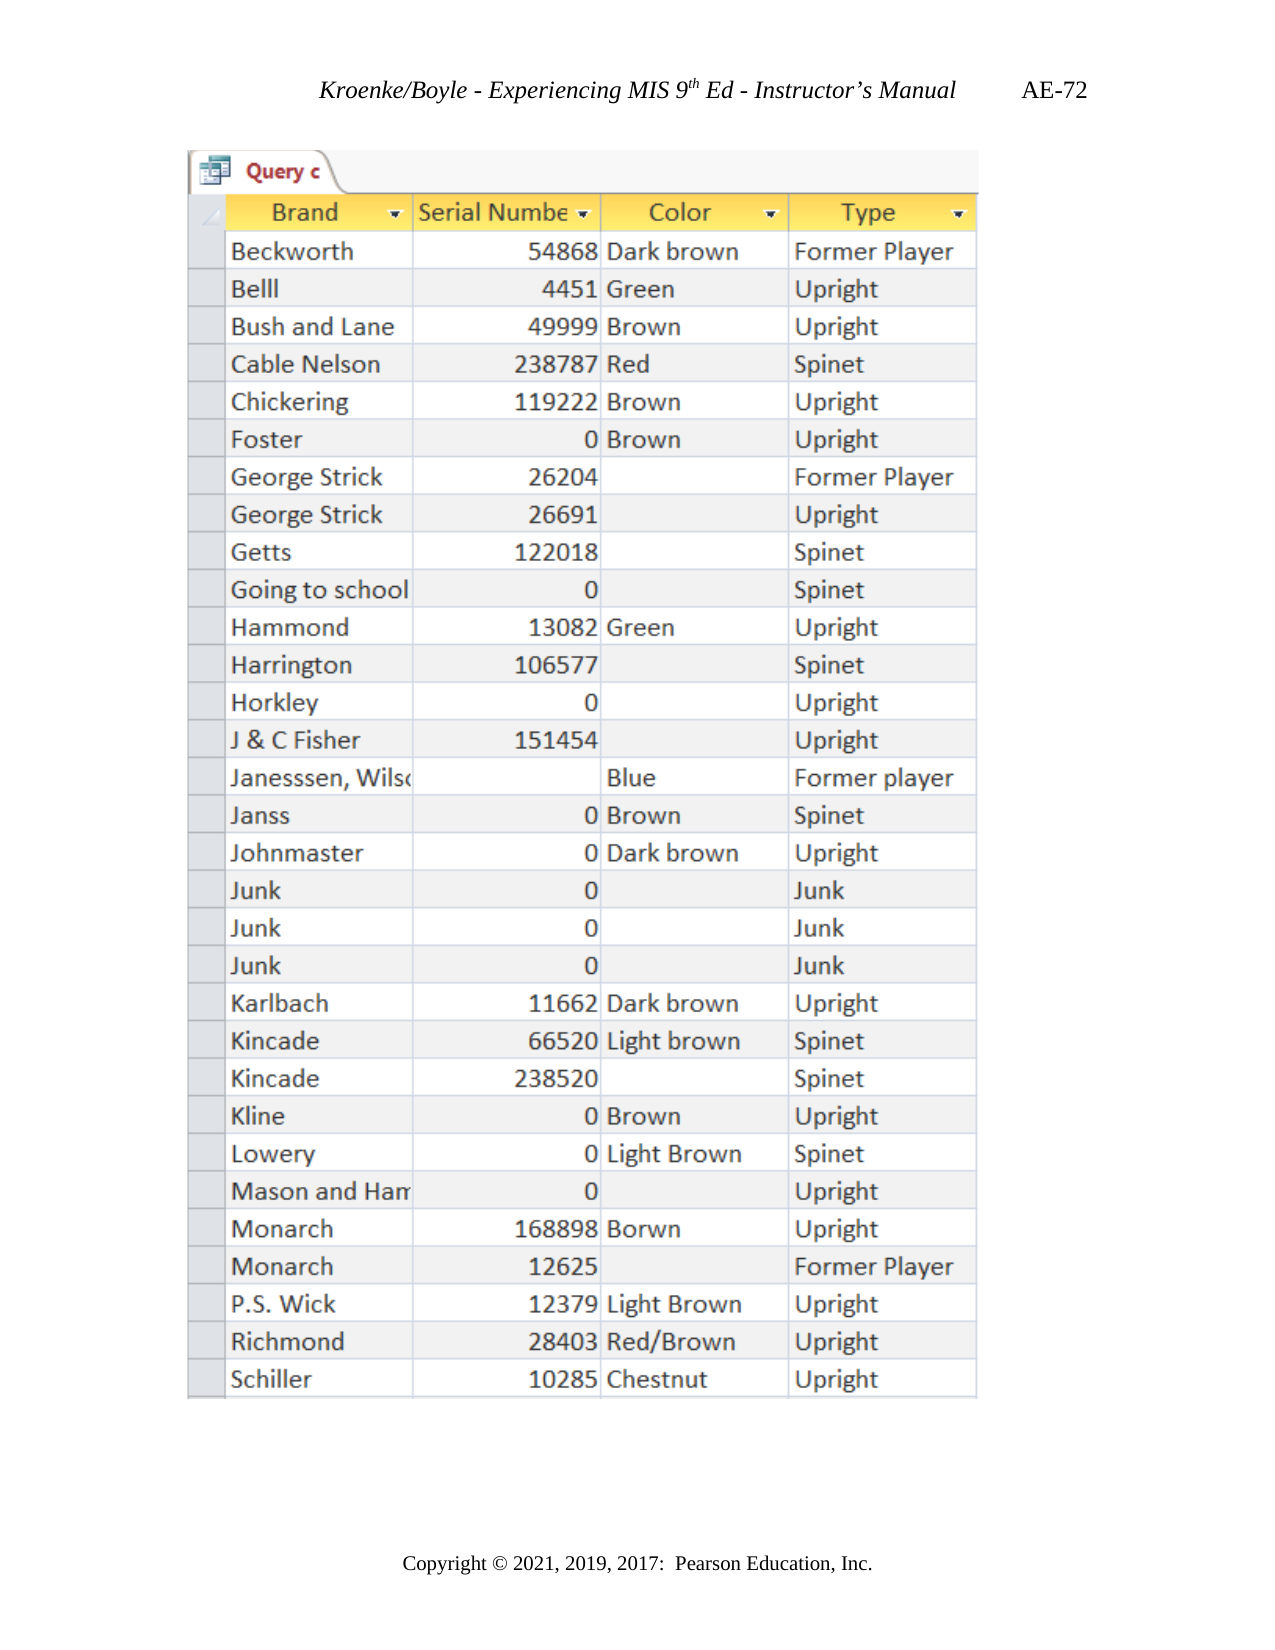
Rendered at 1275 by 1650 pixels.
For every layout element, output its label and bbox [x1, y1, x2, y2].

picture [187, 150, 979, 1399]
